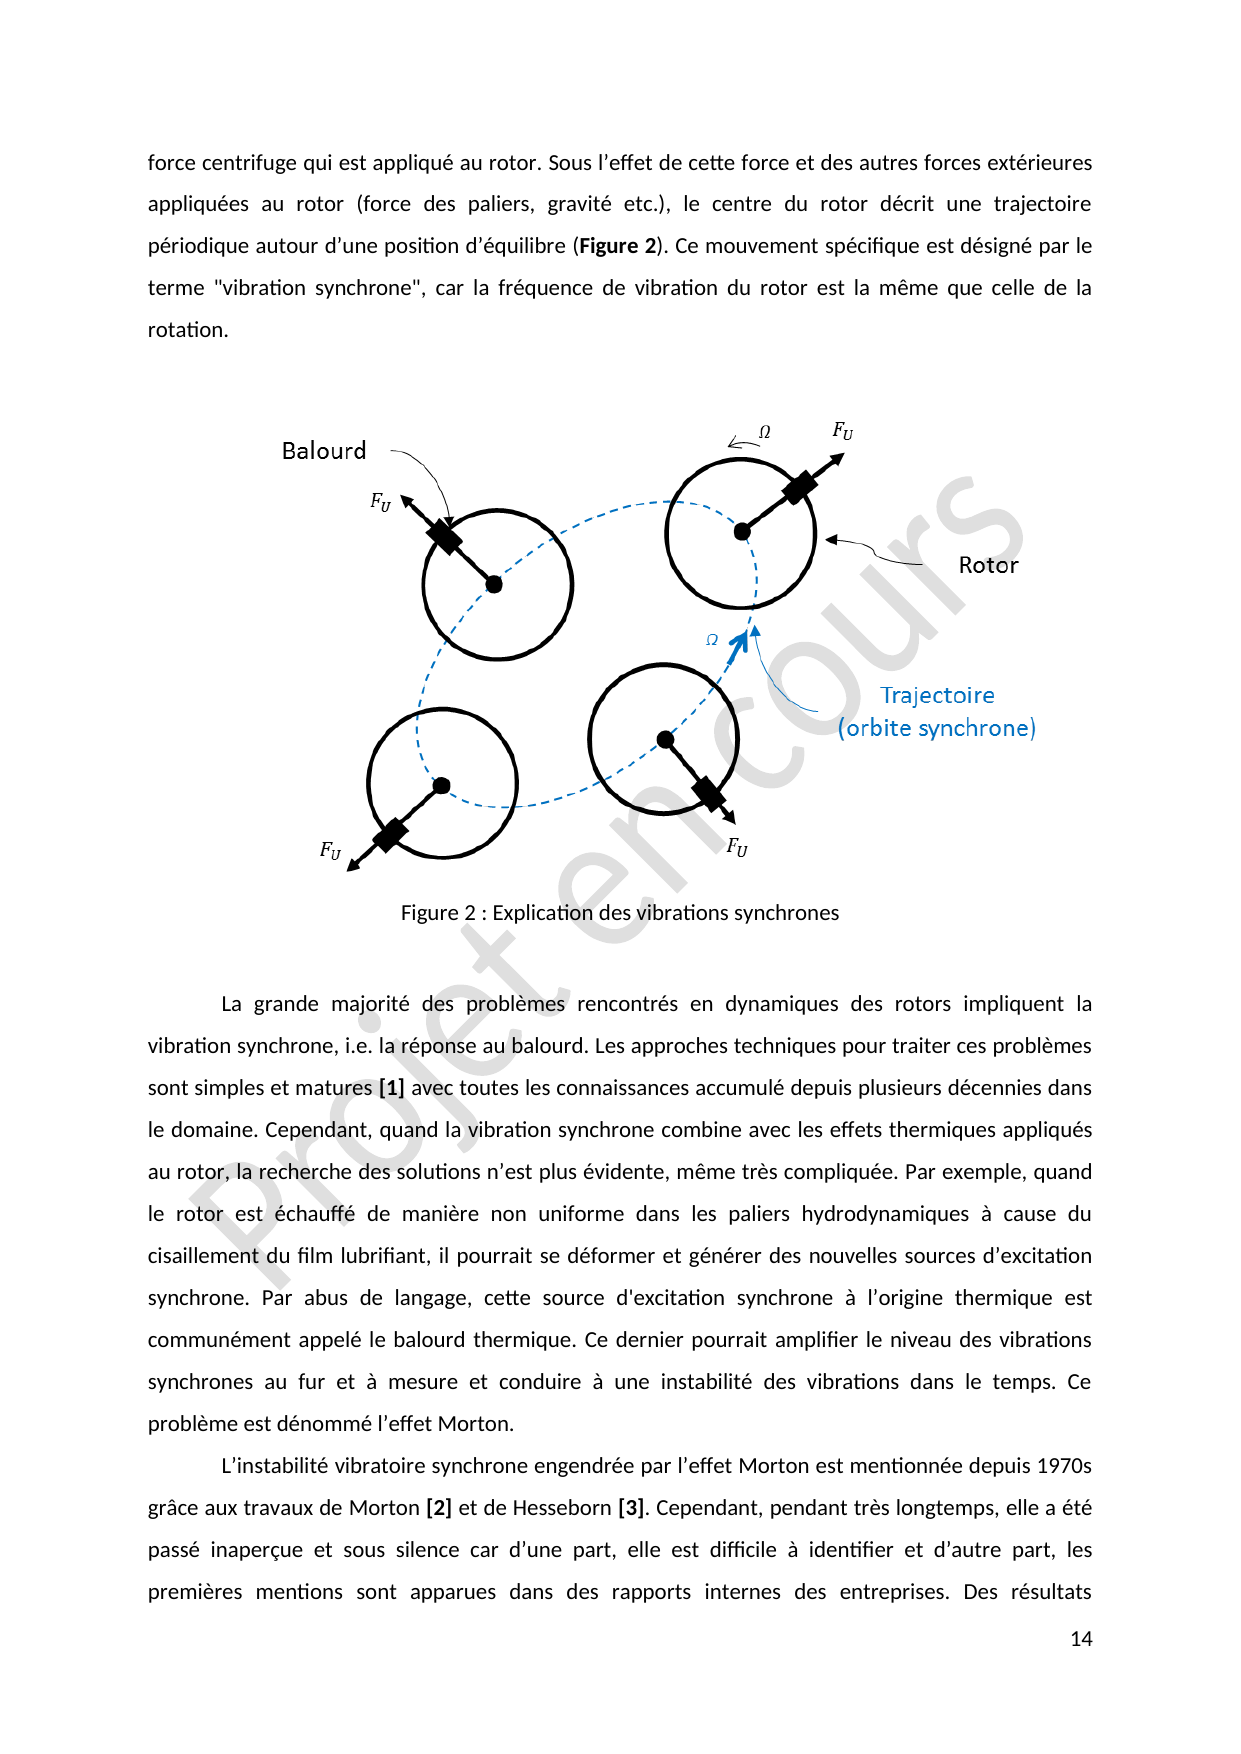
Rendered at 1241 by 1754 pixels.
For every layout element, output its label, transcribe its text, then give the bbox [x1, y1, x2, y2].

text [148, 148, 1093, 343]
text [148, 1451, 1093, 1605]
text La grande majorité des problèmes rencontrés en dynamiques des rotors impliquent la vibration synchrone, i.e. la réponse au balourd. Les approches techniques pour traiter ces problèmes sont simples et matures [1] avec toutes les connaissances accumulé depuis plusieurs décennies dans le domaine. Cependant, quand la vibration synchrone combine avec les effets thermiques appliqués au rotor, la recherche des solutions n’est plus évidente, même très compliquée. Par exemple, quand le rotor est échauffé de manière non uniforme dans les paliers hydrodynamiques à cause du cisaillement du film lubrifiant, il pourrait se déformer et générer des nouvelles sources d’excitation synchrone. Par abus de langage, cette source d'excitation synchrone à l’origine thermique est communément appelé le balourd thermique. Ce dernier pourrait amplifier le niveau des vibrations synchrones au fur et à mesure et conduire à une instabilité des vibrations dans le temps. Ce problème est dénommé l’effet Morton. [148, 989, 1093, 1437]
text Figure 2 : Explication des vibrations synchrones [148, 898, 1093, 926]
picture [256, 399, 1058, 885]
